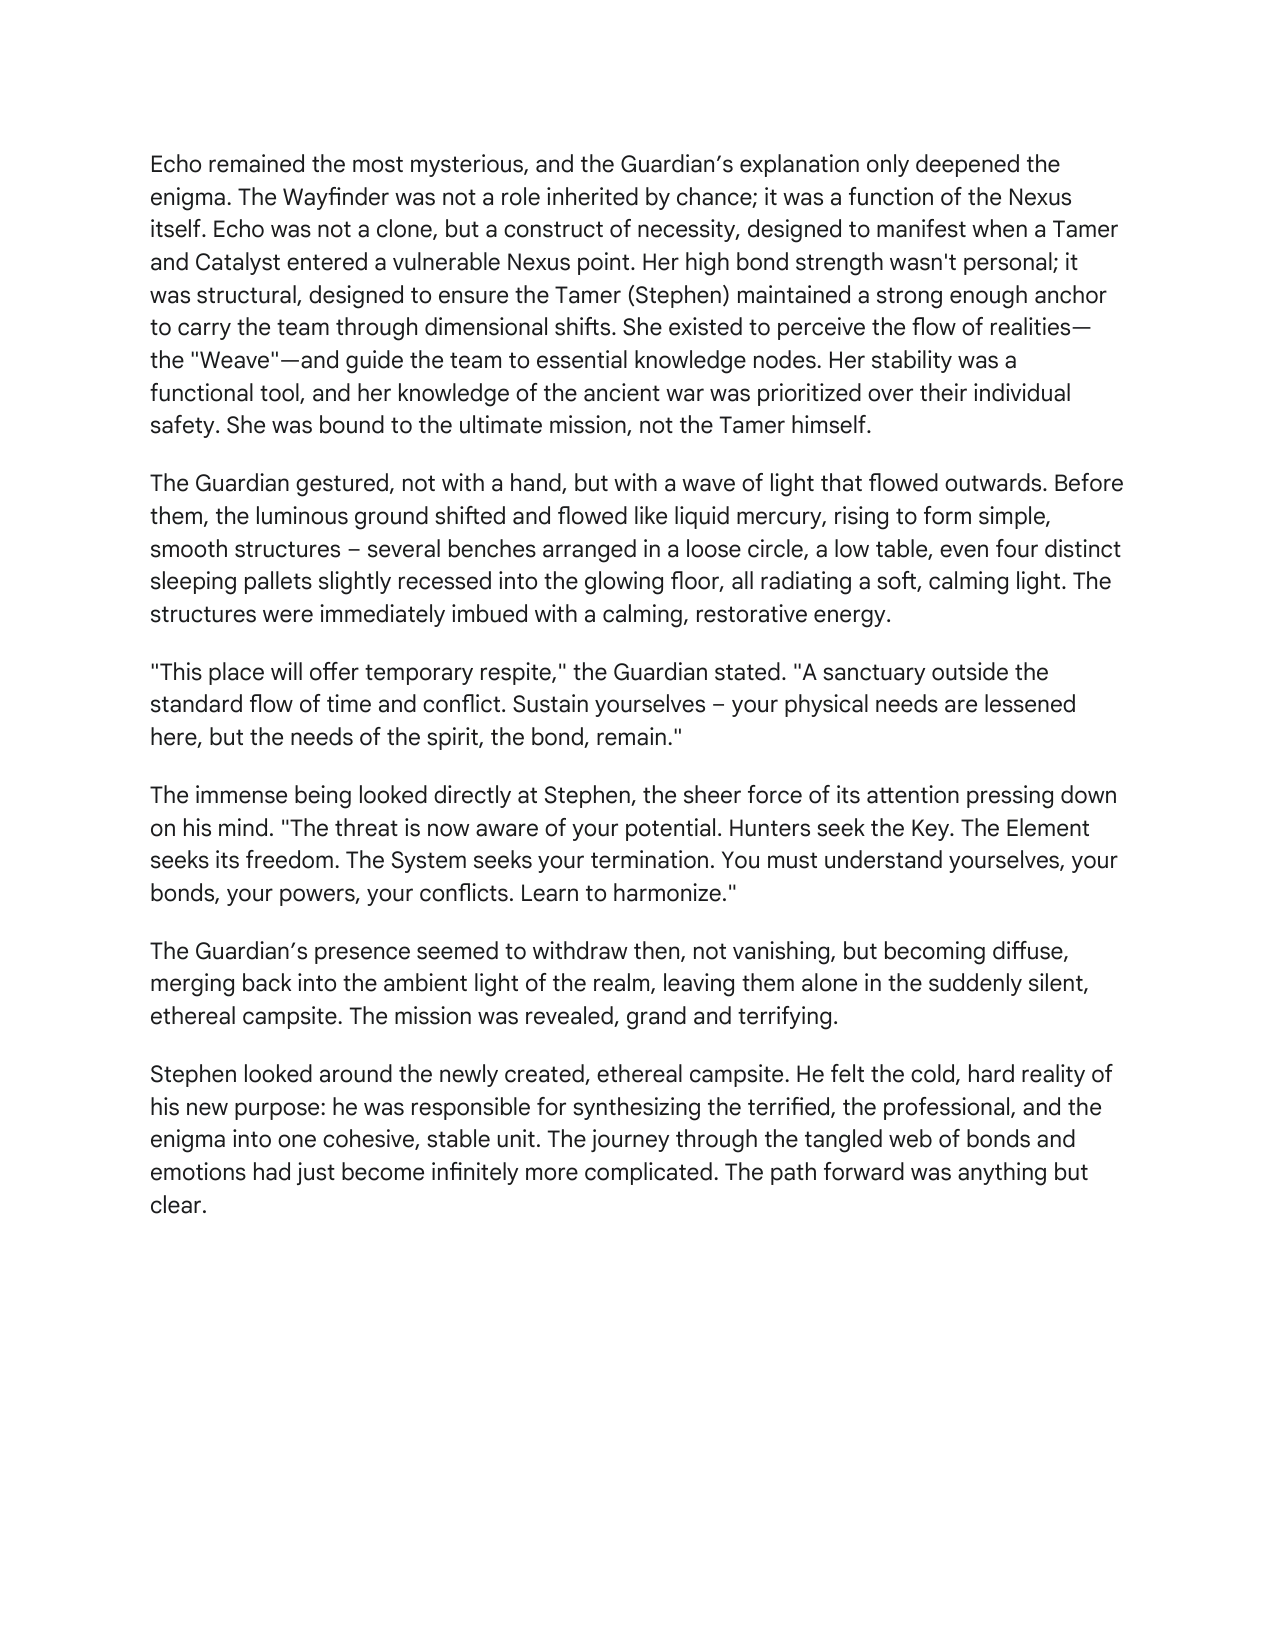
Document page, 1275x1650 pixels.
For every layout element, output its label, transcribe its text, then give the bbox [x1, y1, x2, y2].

text "This place will offer temporary respite," the Guardian stated. "A sanctuary outside the standard flow of time and conflict. Sustain yourselves – your physical needs are lessened here, but the needs of the spirit, the bond, remain." [150, 658, 1125, 752]
text Echo remained the most mysterious, and the Guardian’s explanation only deepened the enigma. The Wayfinder was not a role inherited by chance; it was a function of the Nexus itself. Echo was not a clone, but a construct of necessity, designed to manifest when a Tamer and Catalyst entered a vulnerable Nexus point. Her high bond strength wasn't personal; it was structural, designed to ensure the Tamer (Stephen) maintained a strong enough anchor to carry the team through dimensional shifts. She existed to perceive the flow of realities—the "Weave"—and guide the team to essential knowledge nodes. Her stability was a functional tool, and her knowledge of the ancient war was prioritized over their individual safety. She was bound to the ultimate mission, not the Tamer himself. [150, 150, 1125, 440]
text The immense being looked directly at Stephen, the sheer force of its attention pressing down on his mind. "The threat is now aware of your potential. Hunters seek the Key. The Element seeks its freedom. The System seeks your termination. You must understand yourselves, your bonds, your powers, your conflicts. Learn to harmonize." [150, 781, 1125, 908]
text Stephen looked around the newly created, ethereal campsite. He felt the cold, hard reality of his new purpose: he was responsible for synthesizing the terrified, the professional, and the enigma into one cohesive, stable unit. The journey through the tangled web of bonds and emotions had just become infinitely more complicated. The path forward was anything but clear. [150, 1060, 1125, 1219]
text The Guardian’s presence seemed to withdraw then, not vanishing, but becoming diffuse, merging back into the ambient light of the realm, leaving them alone in the suddenly silent, ethereal campsite. The mission was revealed, grand and terrifying. [150, 937, 1125, 1031]
text The Guardian gestured, not with a hand, but with a wave of light that flowed outwards. Before them, the luminous ground shifted and flowed like liquid mercury, rising to form simple, smooth structures – several benches arranged in a loose circle, a low table, even four distinct sleeping pallets slightly recessed into the glowing floor, all radiating a soft, calming light. The structures were immediately imbued with a calming, restorative energy. [150, 469, 1125, 629]
